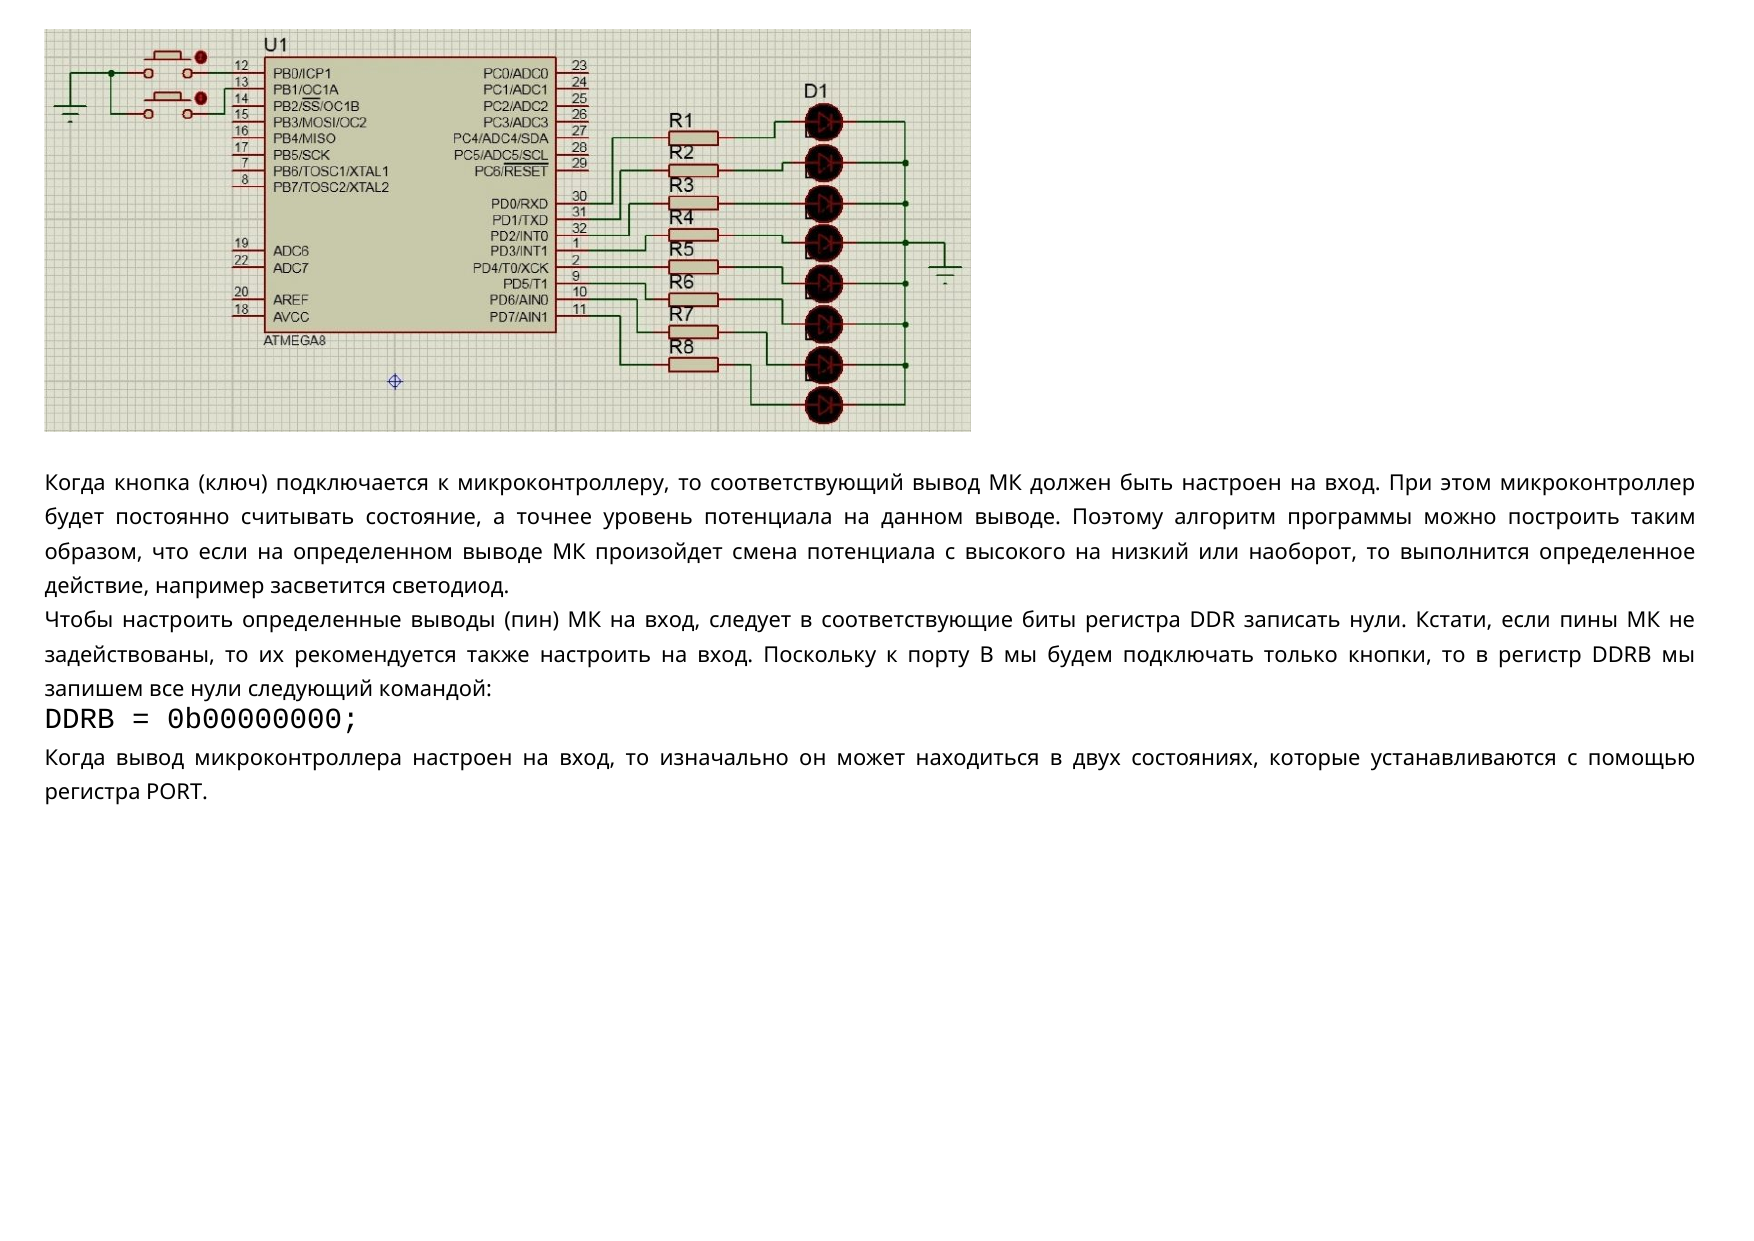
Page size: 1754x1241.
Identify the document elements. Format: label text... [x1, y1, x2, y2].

text Когда вывод микроконтроллера настроен на вход, то изначально он может находиться в двух состояниях, которые устанавливаются с помощью регистра PORT. [44, 737, 1698, 806]
text DDRB = 0b00000000; [44, 703, 1698, 737]
picture [44, 29, 971, 432]
text Чтобы настроить определенные выводы (пин) МК на вход, следует в соответствующие биты регистра DDR записать нули. Кстати, если пины МК не задействованы, то их рекомендуется также настроить на вход. Поскольку к порту B мы будем подключать только кнопки, то в регистр DDRB мы запишем все нули следующий командой: [44, 600, 1698, 703]
text Когда кнопка (ключ) подключается к микроконтроллеру, то соответствующий вывод МК должен быть настроен на вход. При этом микроконтроллер будет постоянно считывать состояние, а точнее уровень потенциала на данном выводе. Поэтому алгоритм программы можно построить таким образом, что если на определенном выводе МК произойдет смена потенциала с высокого на низкий или наоборот, то выполнится определенное действие, например засветится светодиод. [44, 462, 1698, 600]
